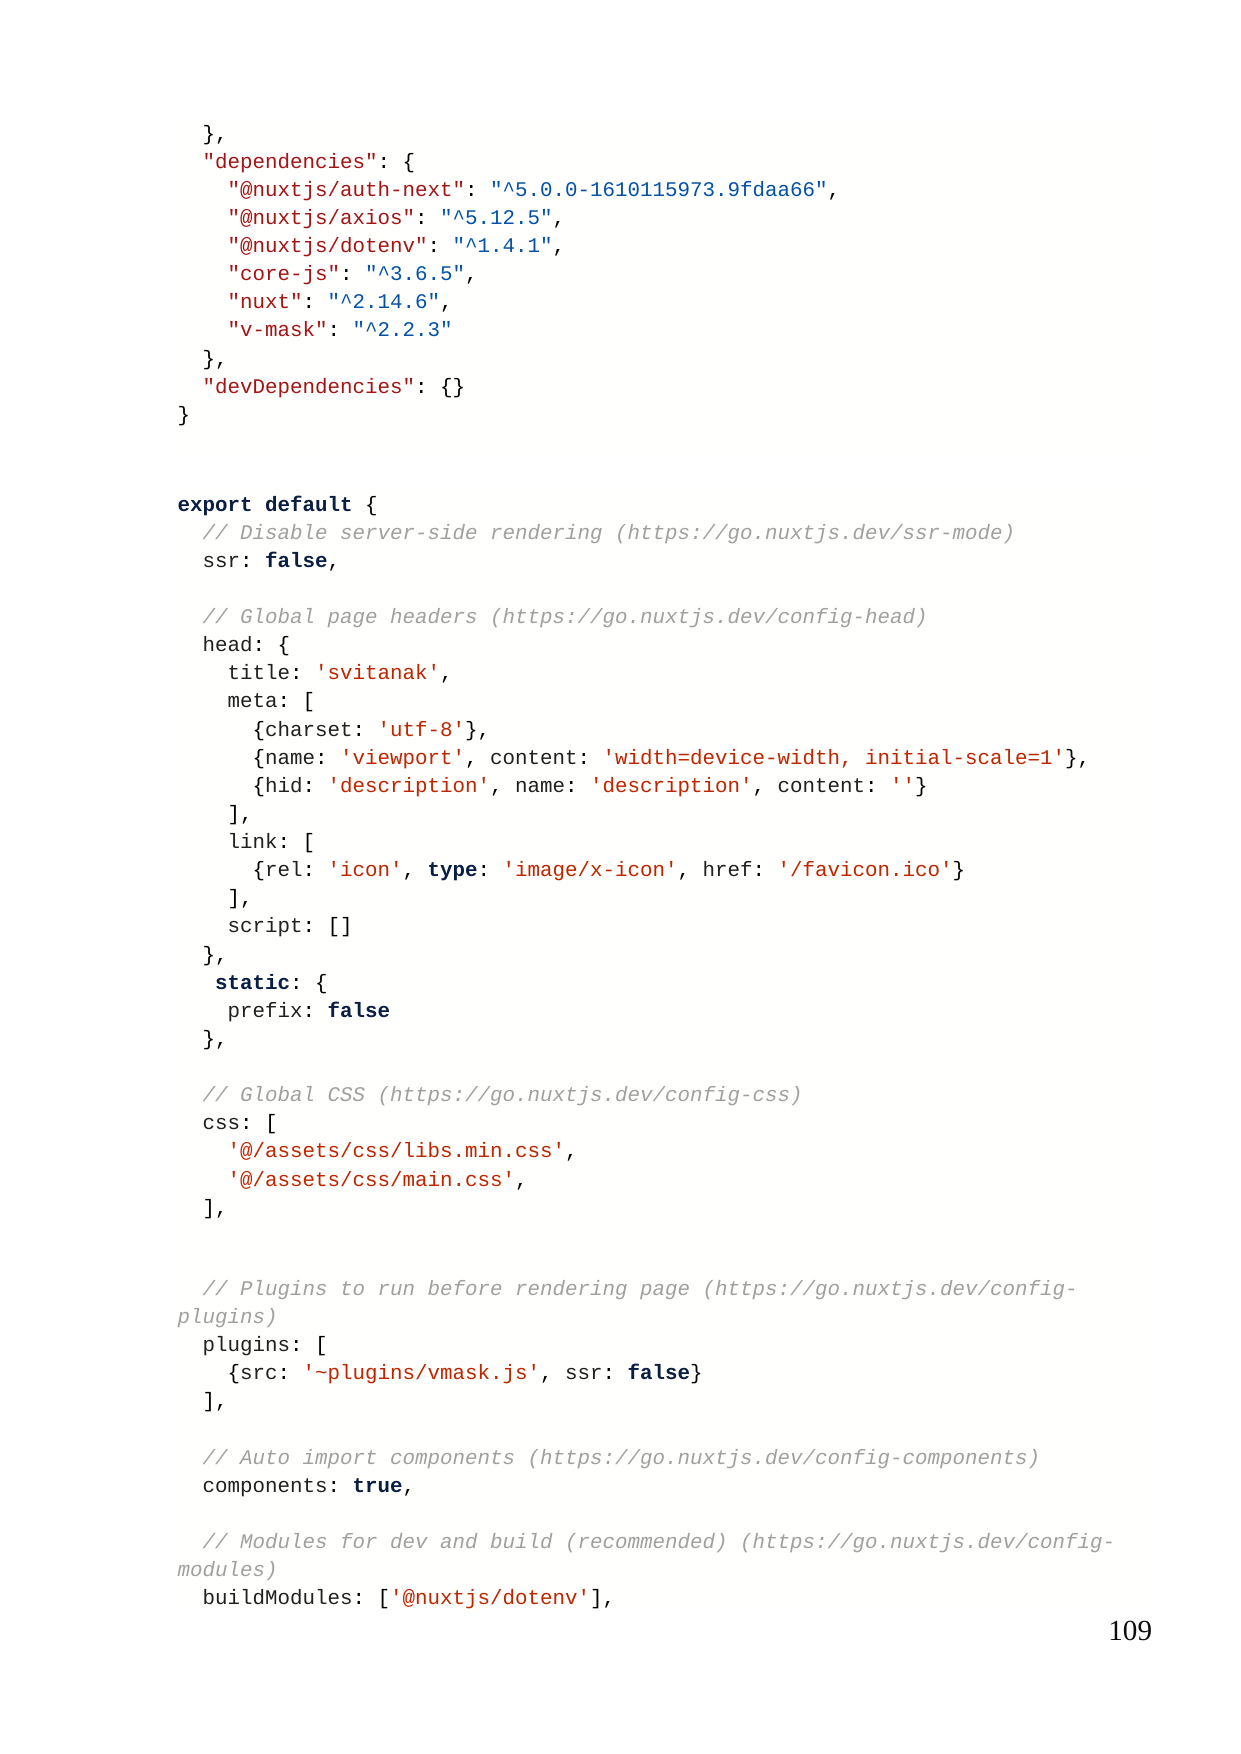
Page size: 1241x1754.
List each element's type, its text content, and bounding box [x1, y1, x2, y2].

text {rel: 'icon', type: 'image/x-icon', href: '/favicon.ico'} [177, 855, 1152, 883]
text }, [177, 343, 1152, 371]
text {name: 'viewport', content: 'width=device-width, initial-scale=1'}, [177, 742, 1152, 770]
text prefix: false [177, 995, 1152, 1023]
text } [177, 399, 1152, 427]
text '@/assets/css/libs.min.css', [177, 1136, 1152, 1164]
text {src: '~plugins/vmask.js', ssr: false} [177, 1358, 1152, 1386]
text {hid: 'description', name: 'description', content: ''} [177, 770, 1152, 798]
text components: true, [177, 1470, 1152, 1498]
text // Plugins to run before rendering page (https://go.nuxtjs.dev/config-plugins) [177, 1273, 1152, 1330]
text "@nuxtjs/auth-next": "^5.0.0-1610115973.9fdaa66", [177, 174, 1152, 202]
text meta: [ [177, 686, 1152, 714]
text // Auto import components (https://go.nuxtjs.dev/config-components) [177, 1442, 1152, 1470]
text }, [177, 1023, 1152, 1052]
text '@/assets/css/main.css', [177, 1164, 1152, 1192]
text plugins: [ [177, 1330, 1152, 1358]
text ], [177, 883, 1152, 911]
text ], [177, 1386, 1152, 1414]
text link: [ [177, 827, 1152, 855]
text "nuxt": "^2.14.6", [177, 287, 1152, 315]
text // Global page headers (https://go.nuxtjs.dev/config-head) [177, 602, 1152, 630]
text // Disable server-side rendering (https://go.nuxtjs.dev/ssr-mode) [177, 517, 1152, 545]
text buildModules: ['@nuxtjs/dotenv'], [177, 1583, 1152, 1611]
text }, [177, 118, 1152, 146]
text {charset: 'utf-8'}, [177, 714, 1152, 742]
text "@nuxtjs/axios": "^5.12.5", [177, 202, 1152, 231]
text ], [177, 1192, 1152, 1220]
text }, [177, 939, 1152, 967]
text title: 'svitanak', [177, 658, 1152, 686]
text // Global CSS (https://go.nuxtjs.dev/config-css) [177, 1080, 1152, 1108]
text "@nuxtjs/dotenv": "^1.4.1", [177, 231, 1152, 259]
text css: [ [177, 1108, 1152, 1136]
text static: { [177, 967, 1152, 995]
text "core-js": "^3.6.5", [177, 259, 1152, 287]
text "devDependencies": {} [177, 371, 1152, 399]
text ], [177, 798, 1152, 827]
text // Modules for dev and build (recommended) (https://go.nuxtjs.dev/config-modules) [177, 1527, 1152, 1583]
text "dependencies": { [177, 146, 1152, 174]
text "v-mask": "^2.2.3" [177, 315, 1152, 343]
text head: { [177, 630, 1152, 658]
text export default { [177, 489, 1152, 517]
text script: [] [177, 911, 1152, 939]
text ssr: false, [177, 545, 1152, 573]
